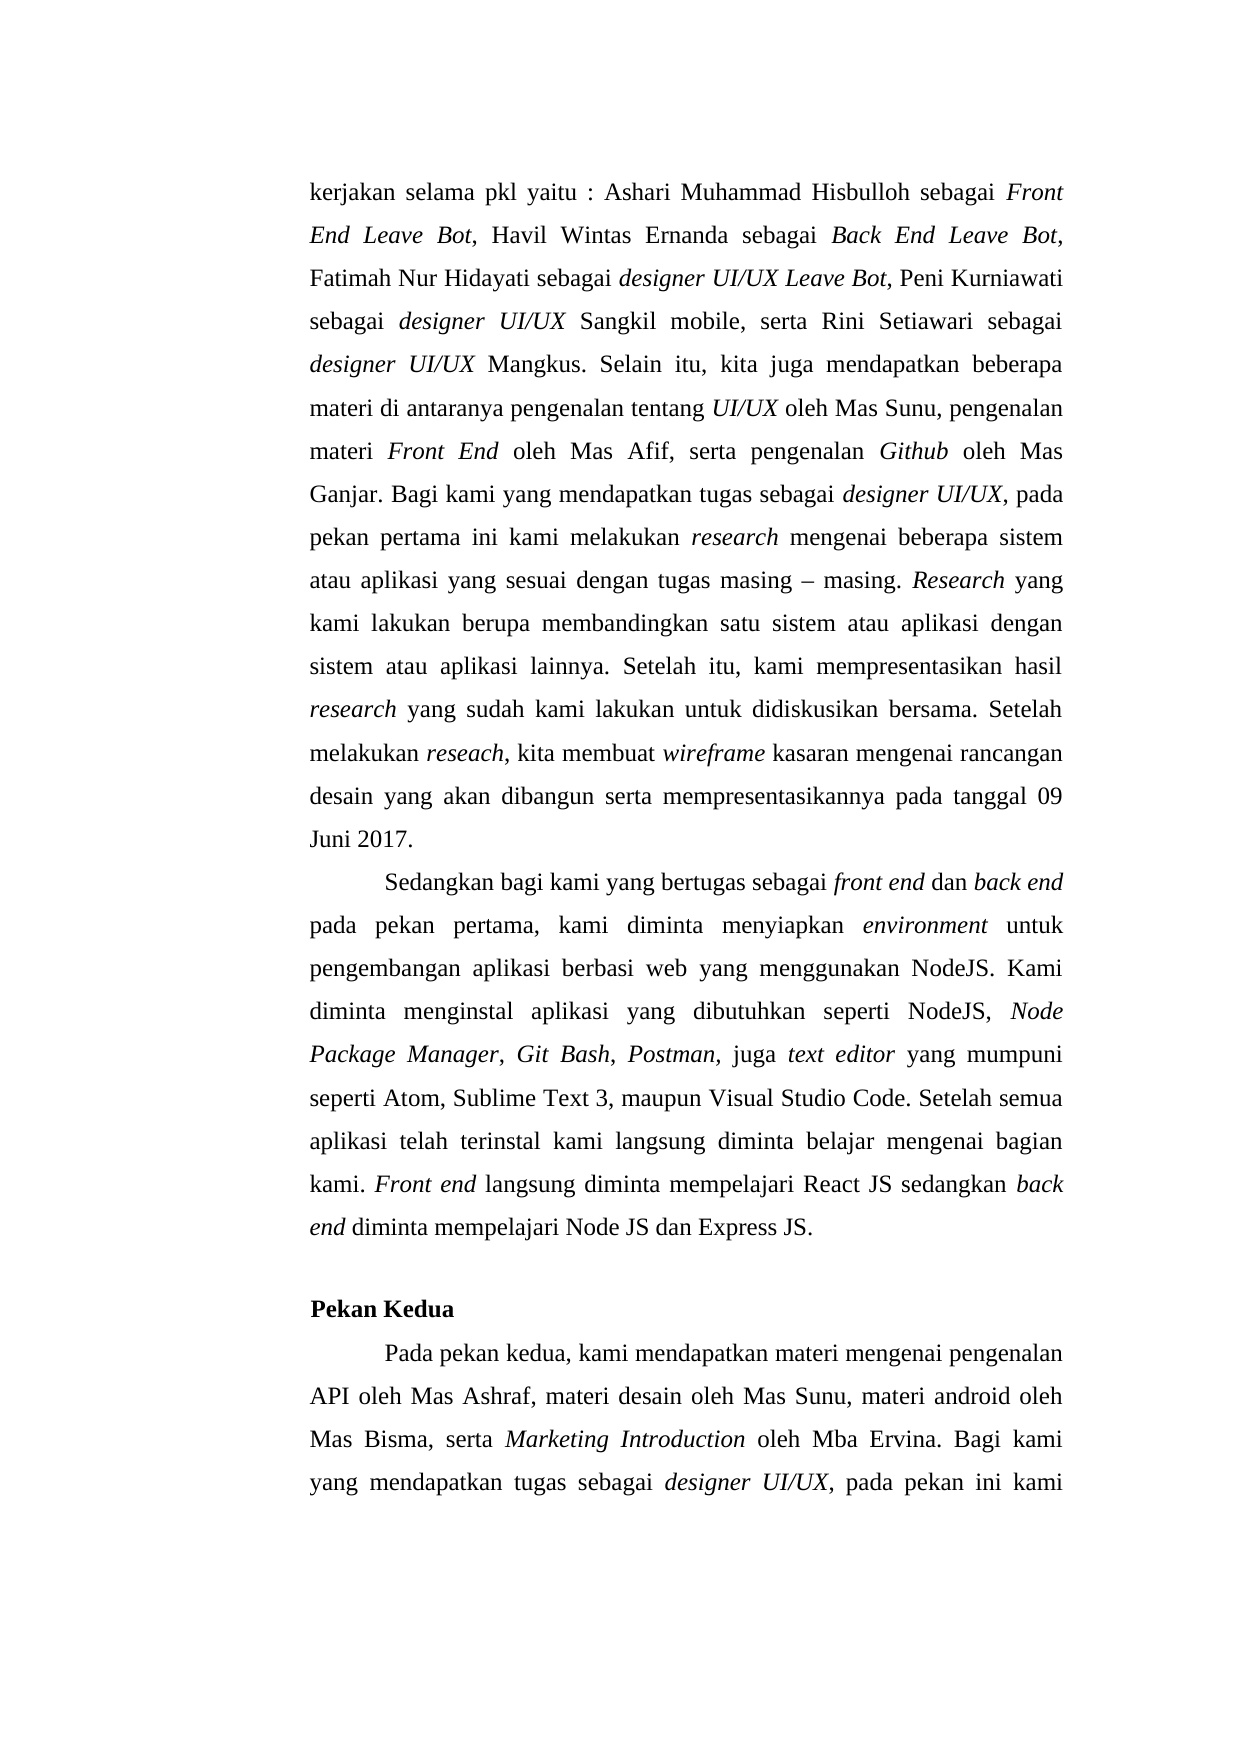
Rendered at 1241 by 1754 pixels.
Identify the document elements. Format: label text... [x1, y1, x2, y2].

text Pekan Kedua [235, 1294, 1063, 1323]
text Sedangkan bagi kami yang bertugas sebagai front end dan back end pada pekan pertama, kami diminta menyiapkan environment untuk pengembangan aplikasi berbasi web yang menggunakan NodeJS. Kami diminta menginstal aplikasi yang dibutuhkan seperti NodeJS, Node Package Manager, Git Bash, Postman, juga text editor yang mumpuni seperti Atom, Sublime Text 3, maupun Visual Studio Code. Setelah semua aplikasi telah terinstal kami langsung diminta belajar mengenai bagian kami. Front end langsung diminta mempelajari React JS sedangkan back end diminta mempelajari Node JS dan Express JS. [309, 867, 1063, 1241]
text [309, 1338, 1063, 1496]
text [309, 177, 1063, 853]
